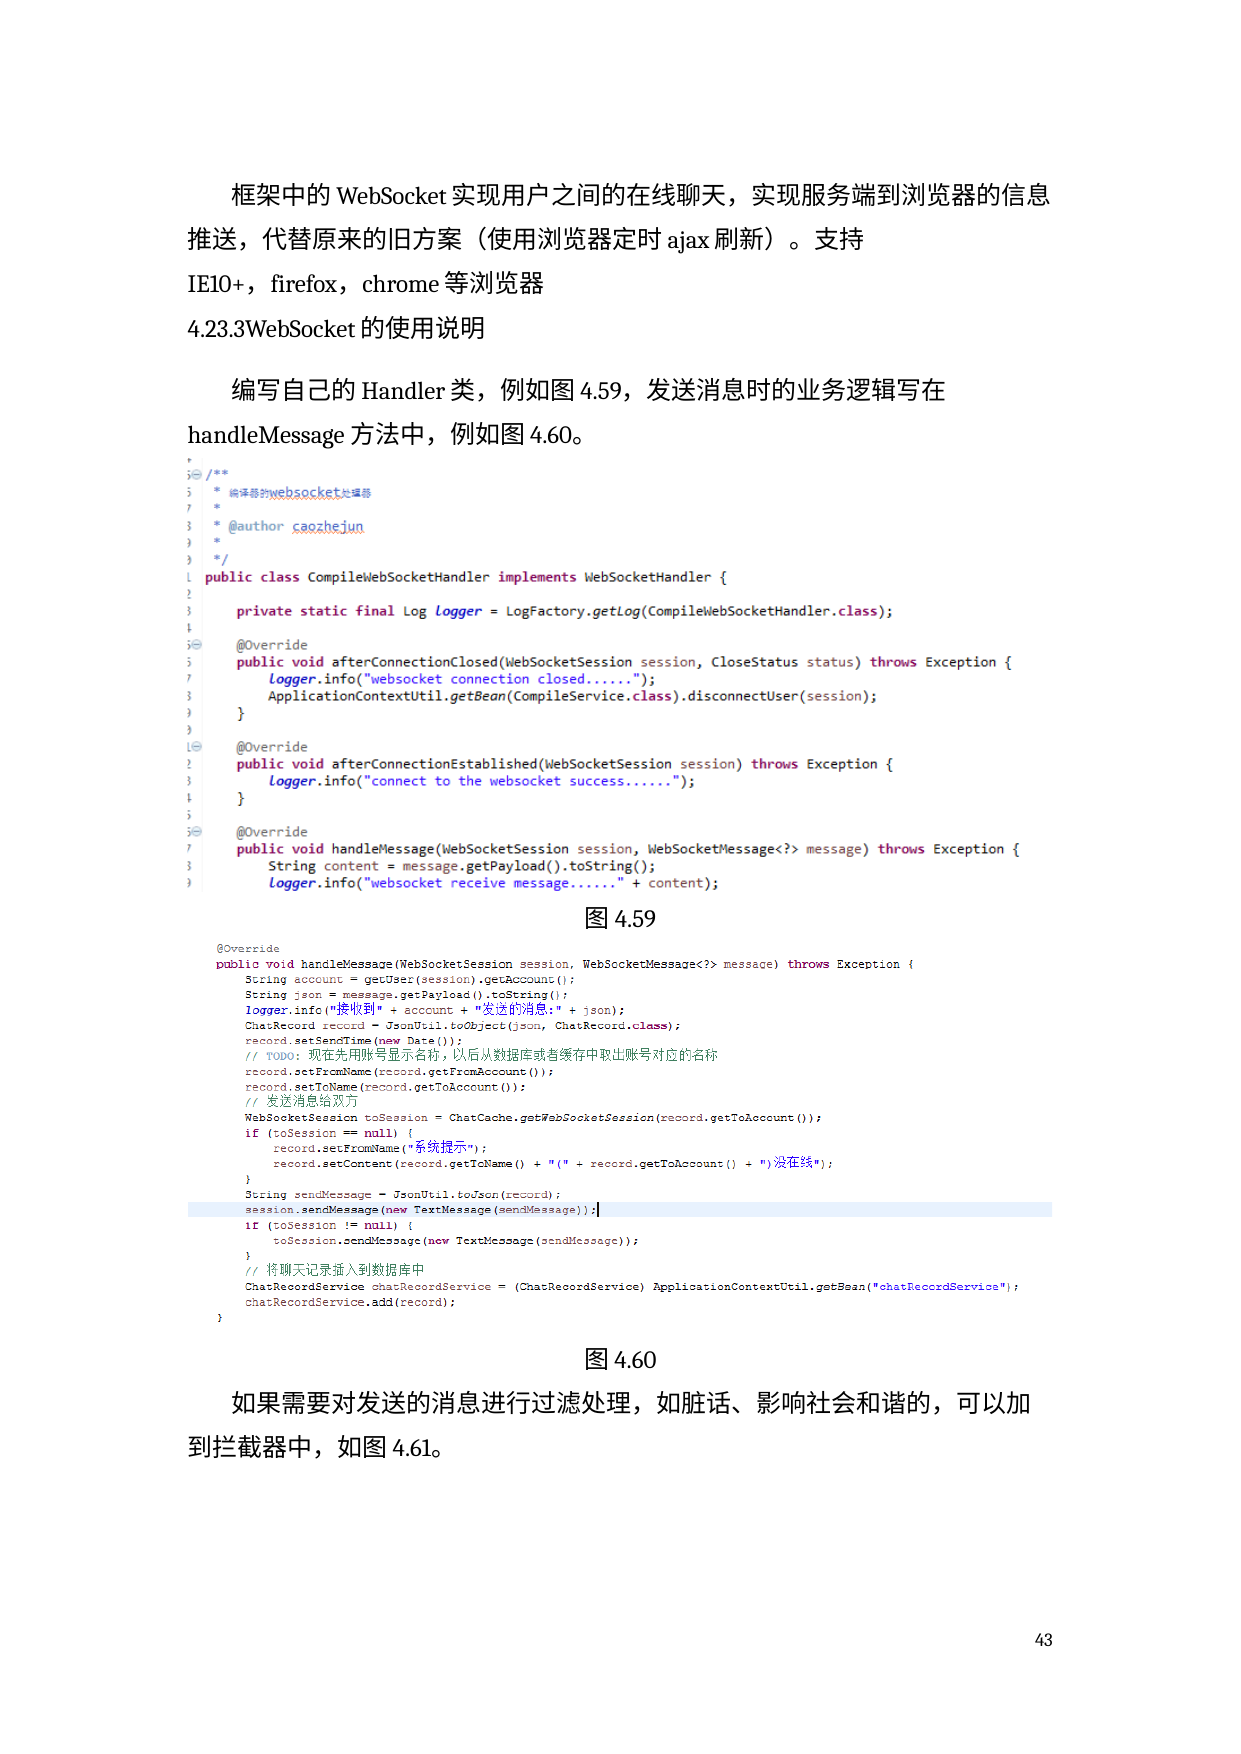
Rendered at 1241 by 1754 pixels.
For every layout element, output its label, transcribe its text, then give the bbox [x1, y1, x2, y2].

text 图4.60 [187, 1336, 1053, 1380]
text 4.23.3WebSocket的使用说明 [187, 304, 1053, 348]
text 图4.59 [187, 895, 1053, 939]
text 如果需要对发送的消息进行过滤处理，如脏话、影响社会和谐的，可以加到拦截器中，如图4.61。 [187, 1380, 1053, 1468]
picture [187, 940, 1053, 1335]
text 编写自己的Handler类，例如图4.59，发送消息时的业务逻辑写在handleMessage方法中，例如图4.60。 [187, 366, 1053, 454]
text 框架中的WebSocket实现用户之间的在线聊天，实现服务端到浏览器的信息推送，代替原来的旧方案（使用浏览器定时ajax刷新）。支持IE10+，firefox，chrome等浏览器 [187, 172, 1053, 304]
picture [187, 458, 1053, 892]
